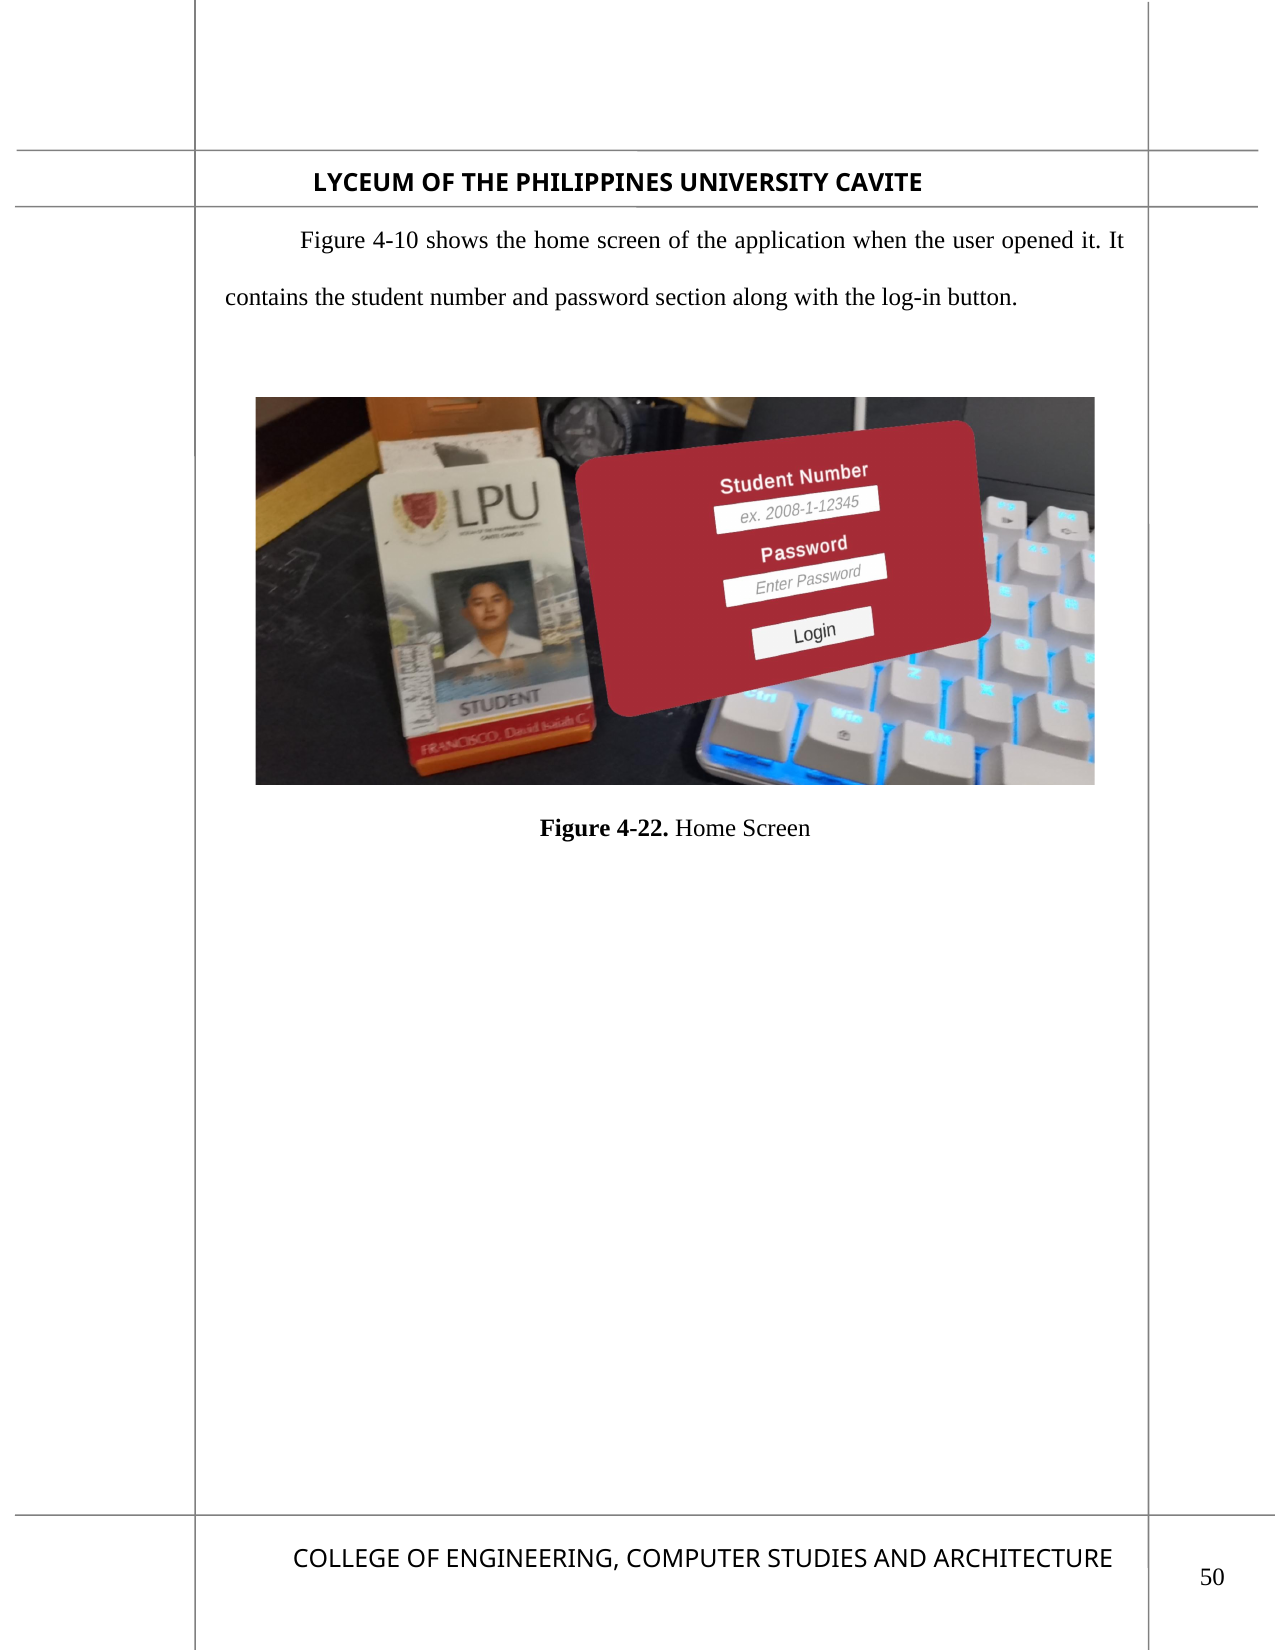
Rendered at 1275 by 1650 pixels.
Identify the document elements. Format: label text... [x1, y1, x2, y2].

picture [255, 397, 1095, 785]
text Figure 4-10 shows the home screen of the application when the user opened it. It contains the student number and password section along with the log-in button. [225, 225, 1125, 311]
